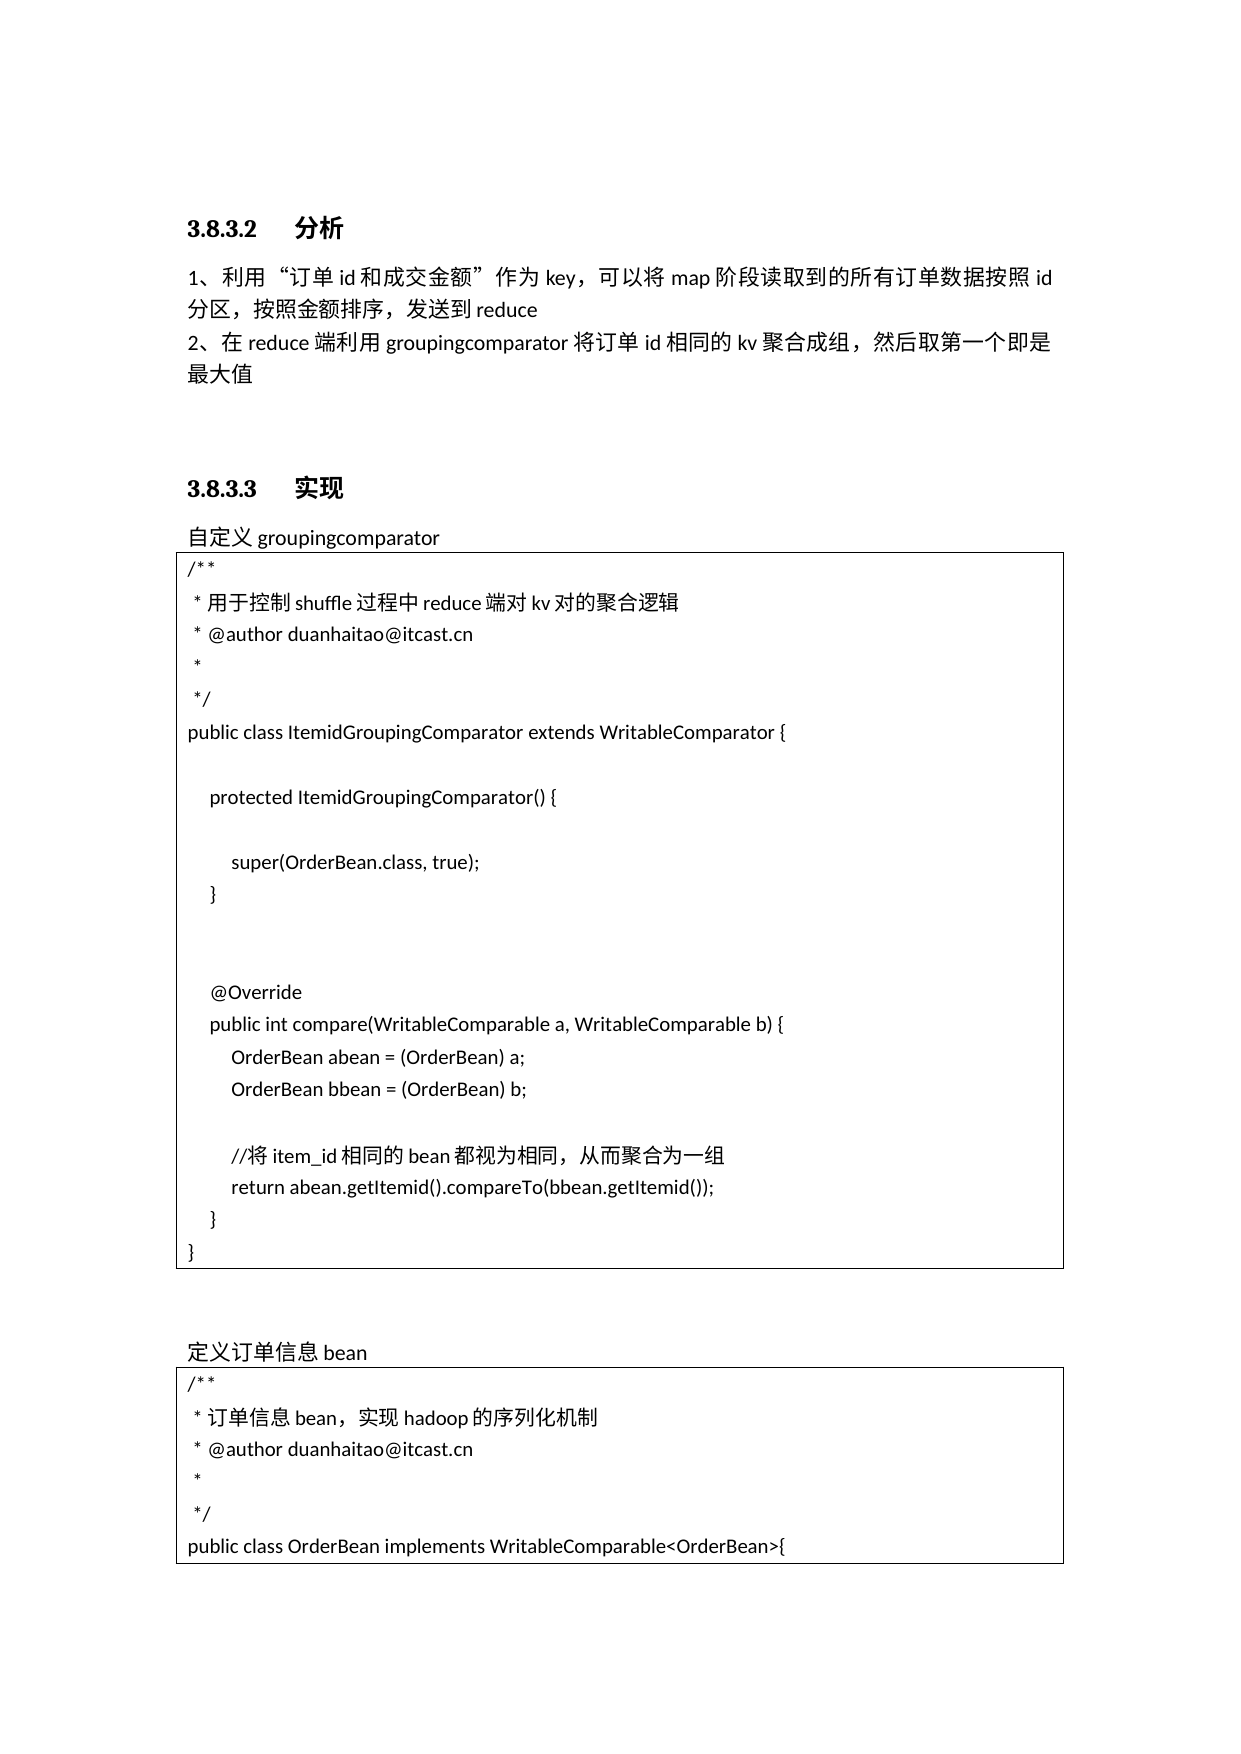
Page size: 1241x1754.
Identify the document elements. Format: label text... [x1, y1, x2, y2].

subtitle 实现 [187, 454, 1053, 519]
text 定义订单信息bean [187, 1334, 1053, 1367]
table_header /** * 用于控制shuffle过程中reduce端对kv对的聚合逻辑 * @author duanhaitao@itcast.cn * */ public class ItemidGroupingComparator extends WritableComparator { protected ItemidGroupingComparator() { super(OrderBean.class, true); } @Override public int compare(WritableComparable a, WritableComparable b) { OrderBean abean = (OrderBean) a; OrderBean bbean = (OrderBean) b; //将item_id相同的bean都视为相同，从而聚合为一组 return abean.getItemid().compareTo(bbean.getItemid()); } } [177, 553, 1063, 1268]
text 自定义groupingcomparator [187, 519, 1053, 552]
text 1、利用“订单id和成交金额”作为key，可以将map阶段读取到的所有订单数据按照id分区，按照金额排序，发送到reduce [187, 259, 1053, 324]
subtitle 分析 [187, 194, 1053, 259]
text 2、在reduce端利用groupingcomparator将订单id相同的kv聚合成组，然后取第一个即是最大值 [187, 324, 1053, 389]
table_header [177, 1368, 1063, 1563]
